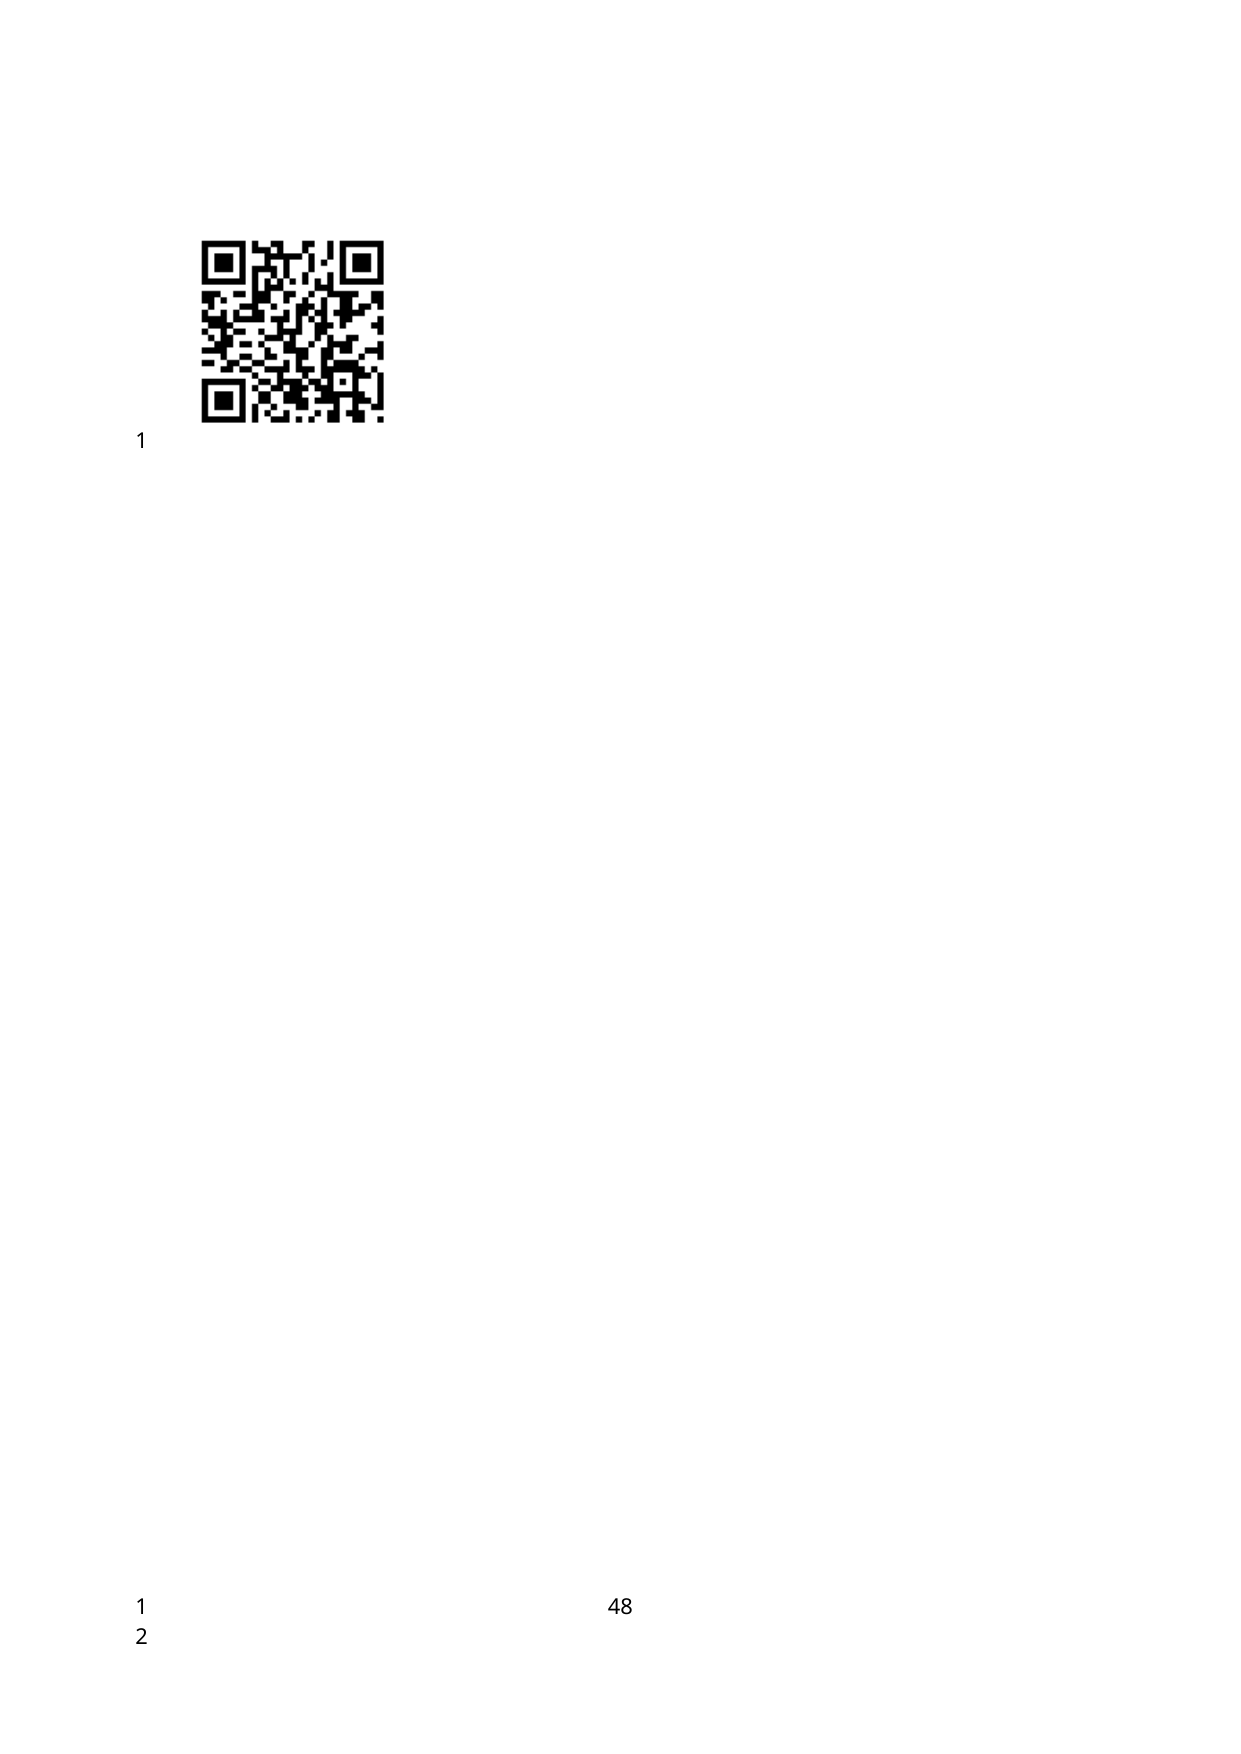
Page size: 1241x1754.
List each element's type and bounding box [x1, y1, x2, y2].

picture [177, 216, 409, 448]
